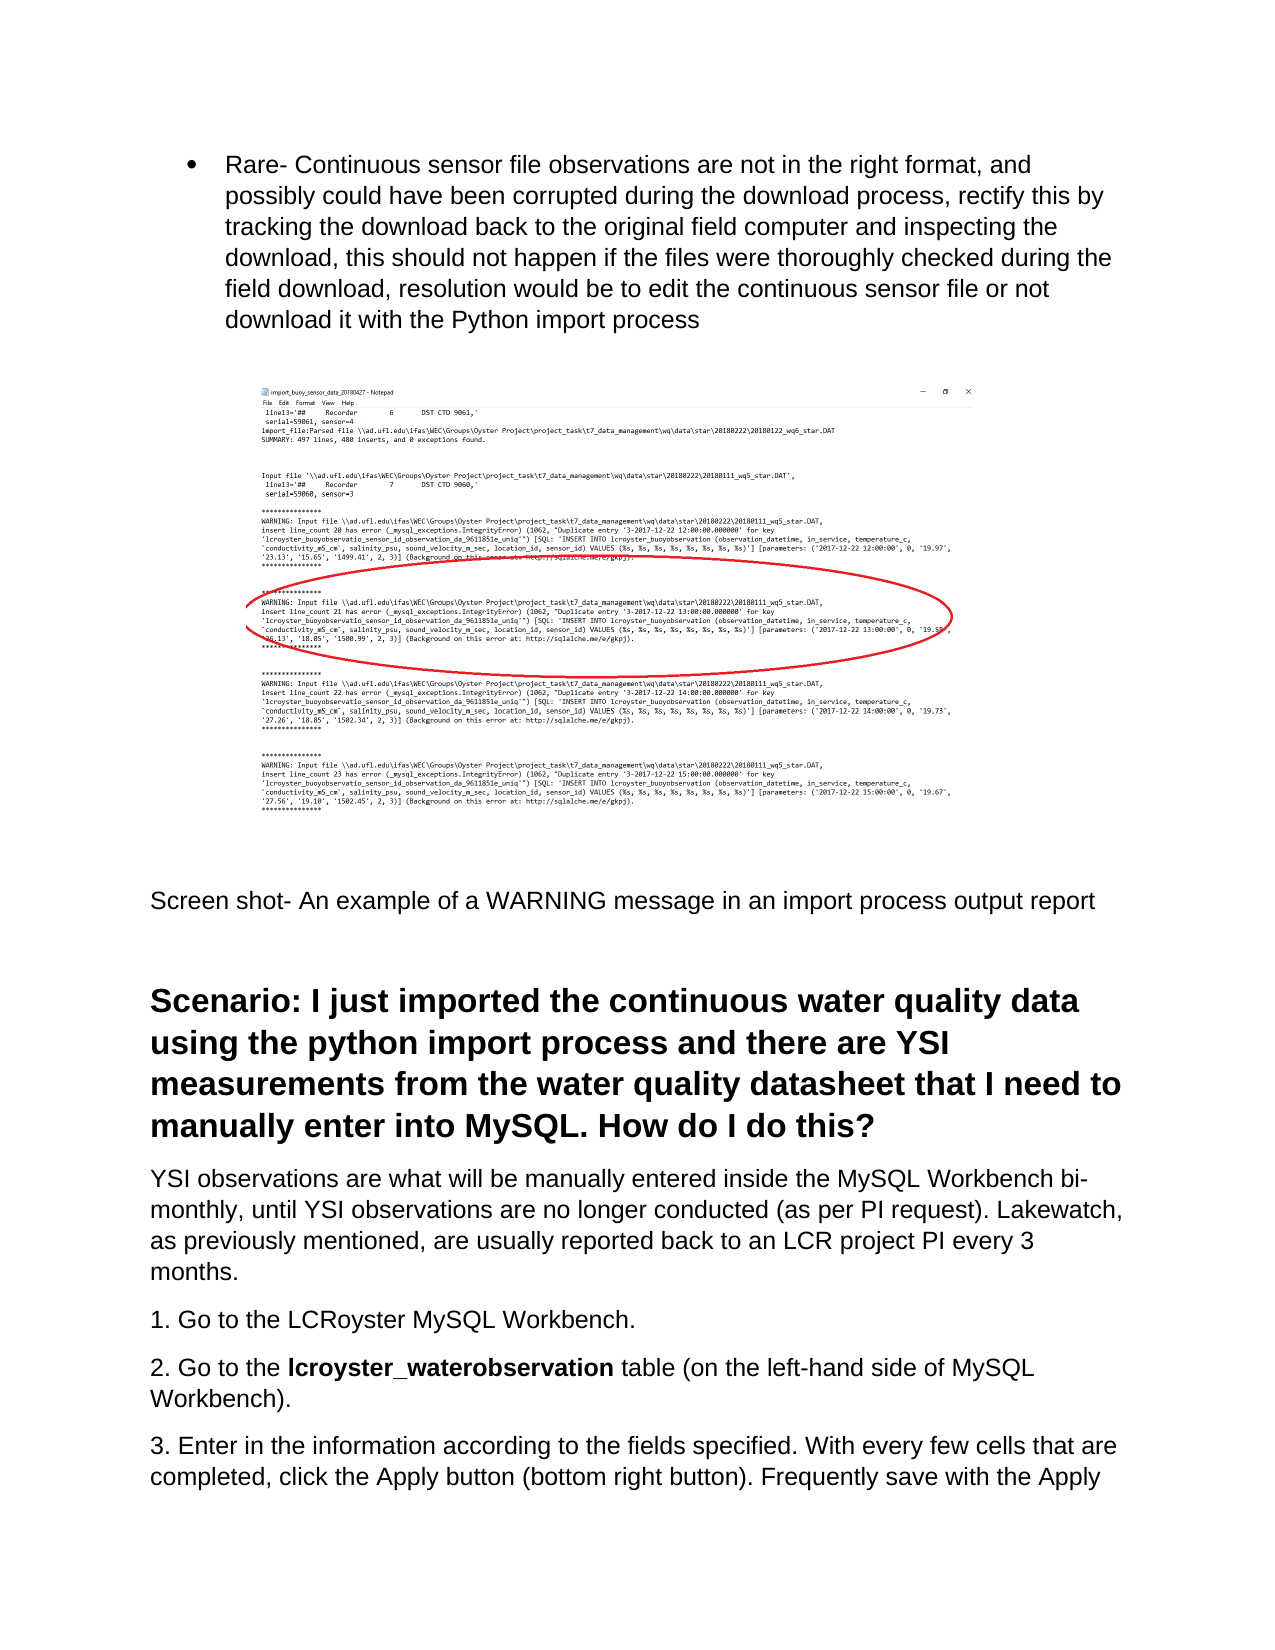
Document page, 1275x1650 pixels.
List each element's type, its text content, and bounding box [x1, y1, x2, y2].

text Screen shot- An example of a WARNING message in an import process output report [150, 886, 1125, 915]
text Scenario: I just imported the continuous water quality data using the python import process and there are YSI measurements from the water quality datasheet that I need to manually enter into MySQL. How do I do this? [150, 982, 1125, 1144]
text YSI observations are what will be manually entered inside the MySQL Workbench bi-monthly, until YSI observations are no longer conducted (as per PI request). Lakewatch, as previously mentioned, are usually reported back to an LCR project PI every 3 months. [150, 1164, 1125, 1286]
text 2. Go to the lcroyster_waterobservation table (on the left-hand side of MySQL Workbench). [150, 1353, 1125, 1412]
text 1. Go to the LCRoyster MySQL Workbench. [150, 1305, 1125, 1334]
picture [246, 386, 972, 818]
list Rare- Continuous sensor file observations are not in the right format, and possibly could have been corrupted during the download process, rectify this by tracking the download back to the original field computer and inspecting the download, this should not happen if the files were thoroughly checked during the field download, resolution would be to edit the continuous sensor file or not download it with the Python import process [187, 150, 1125, 334]
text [150, 1431, 1125, 1491]
